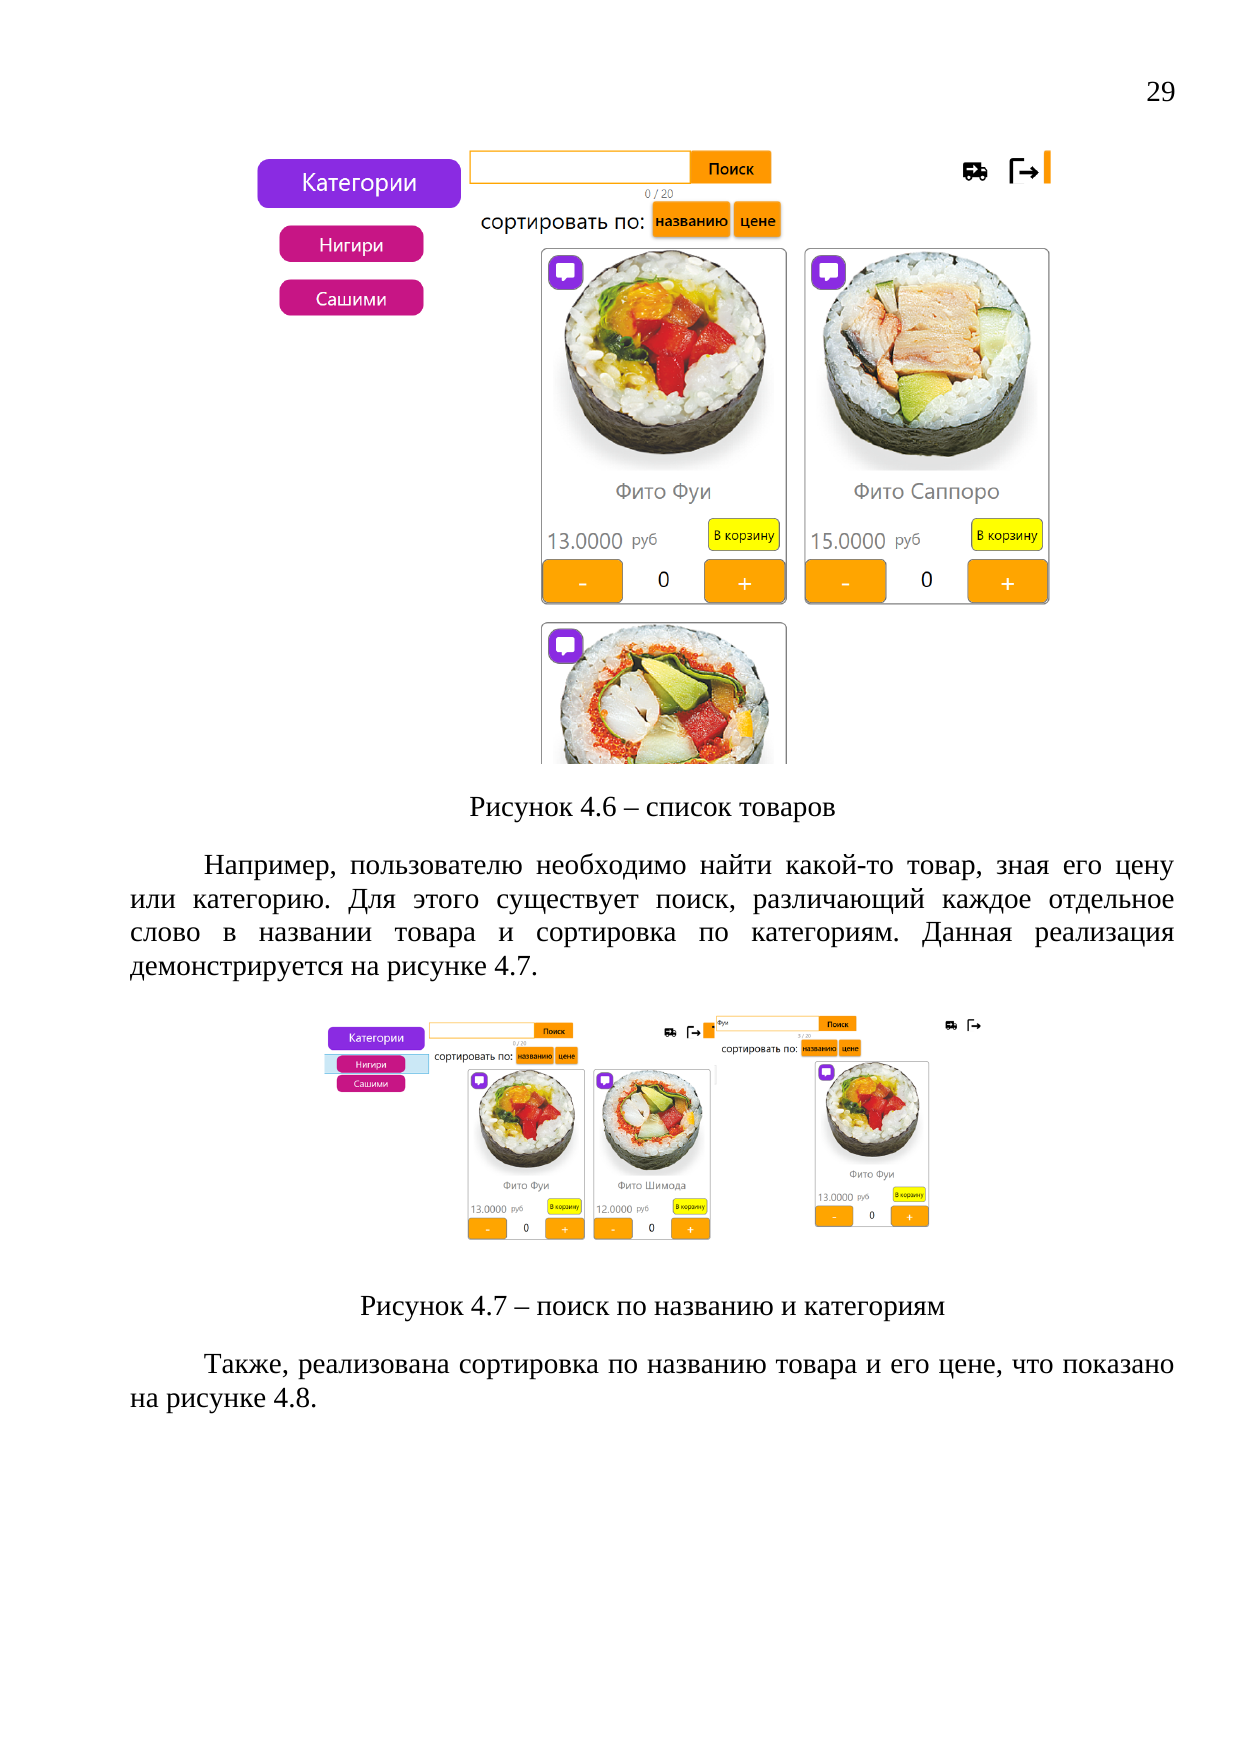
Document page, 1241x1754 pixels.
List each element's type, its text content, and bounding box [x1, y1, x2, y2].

picture [254, 141, 1051, 764]
text Рисунок 4.6 – список товаров [130, 789, 1175, 822]
text Например, пользователю необходимо найти какой-то товар, зная его цену или категорию. Для этого существует поиск, различающий каждое отдельное слово в названии товара и сортировка по категориям. Данная реализация демонстрируется на рисунке 4.7. [130, 847, 1175, 982]
text Также, реализована сортировка по названию товара и его цене, что показано на рисунке 4.8. [130, 1347, 1175, 1414]
picture [322, 1010, 984, 1259]
text Рисунок 4.7 – поиск по названию и категориям [130, 1288, 1175, 1322]
